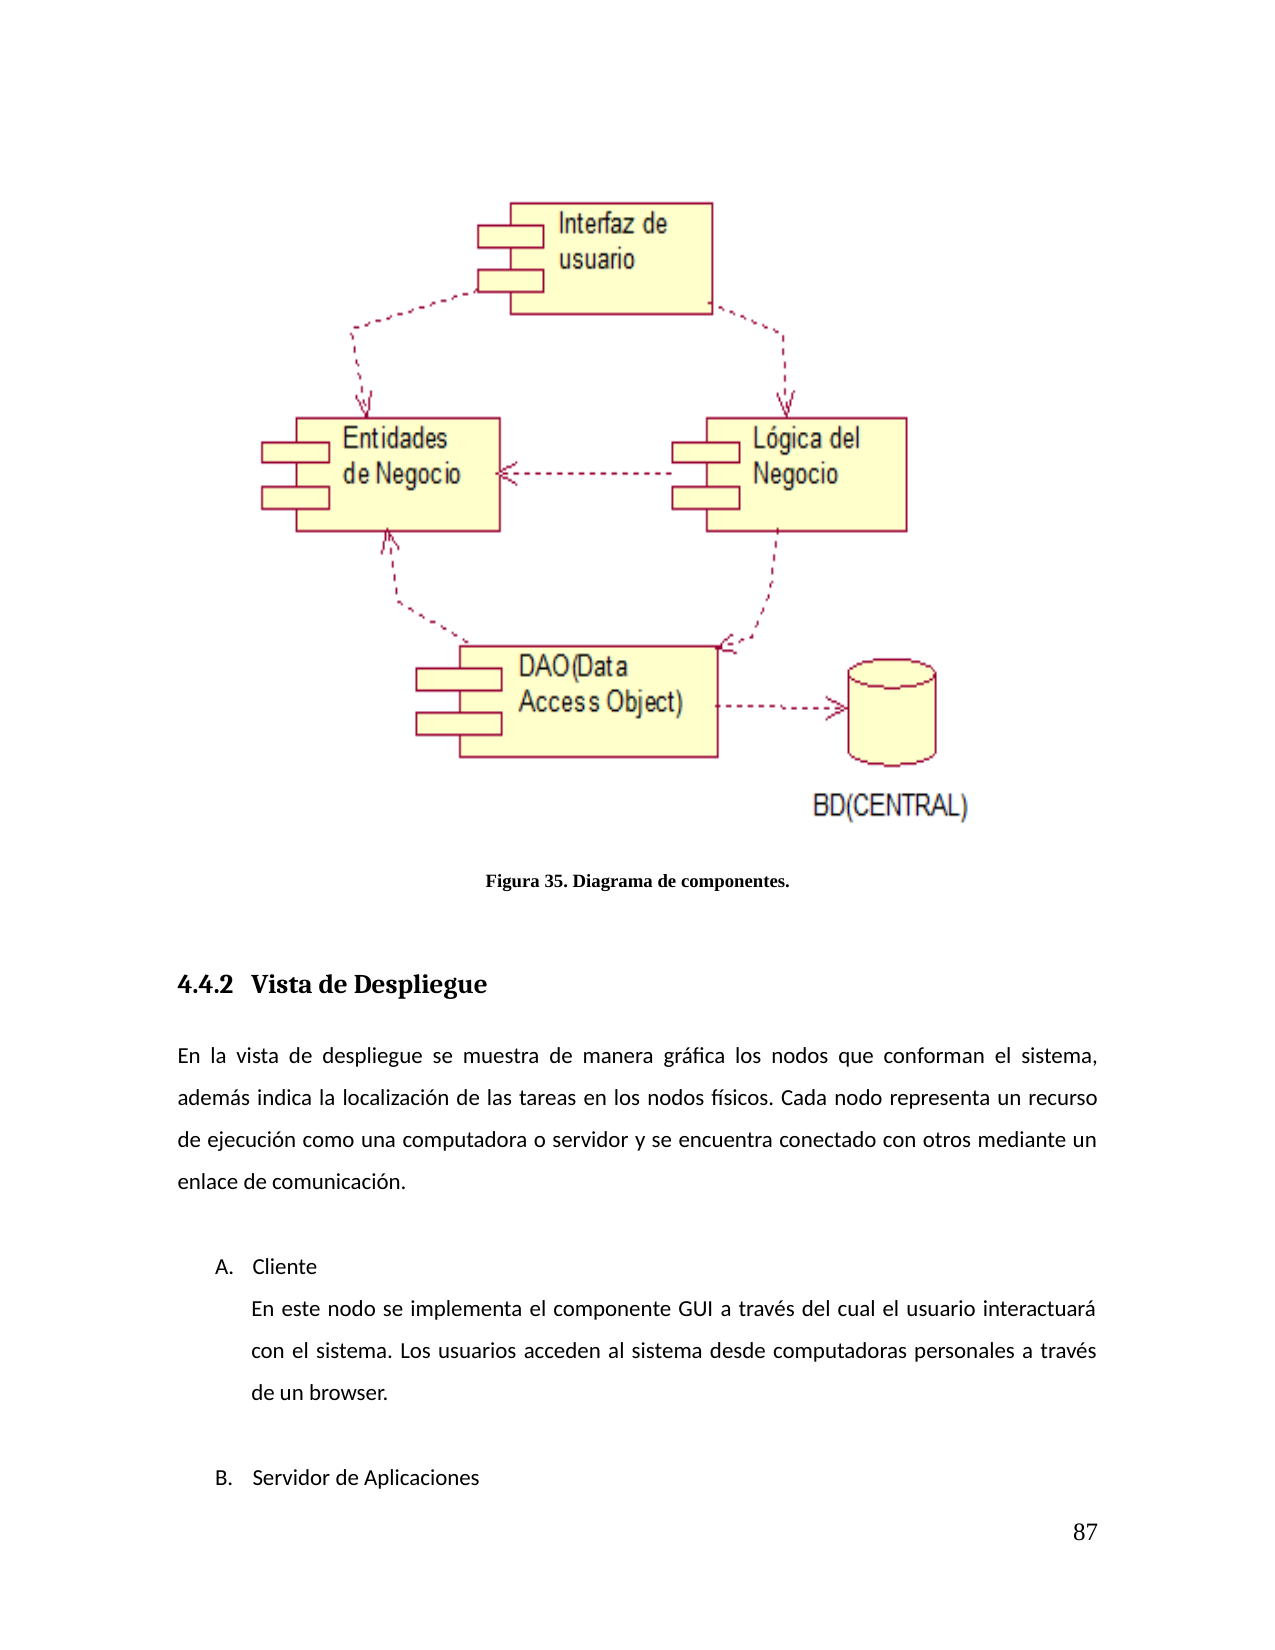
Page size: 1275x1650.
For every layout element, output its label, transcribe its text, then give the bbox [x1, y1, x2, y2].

list Servidor de Aplicaciones [215, 1463, 1098, 1491]
text Figura 35. Diagrama de componentes. [177, 870, 1098, 891]
picture [233, 147, 1042, 870]
list Cliente [215, 1252, 1098, 1280]
text En la vista de despliegue se muestra de manera gráfica los nodos que conforman el sistema, además indica la localización de las tareas en los nodos físicos. Cada nodo representa un recurso de ejecución como una computadora o servidor y se encuentra conectado con otros mediante un enlace de comunicación. [177, 1041, 1098, 1195]
text En este nodo se implementa el componente GUI a través del cual el usuario interactuará con el sistema. Los usuarios acceden al sistema desde computadoras personales a través de un browser. [251, 1294, 1098, 1406]
subtitle 4.4.2 Vista de Despliegue [177, 969, 1098, 1001]
